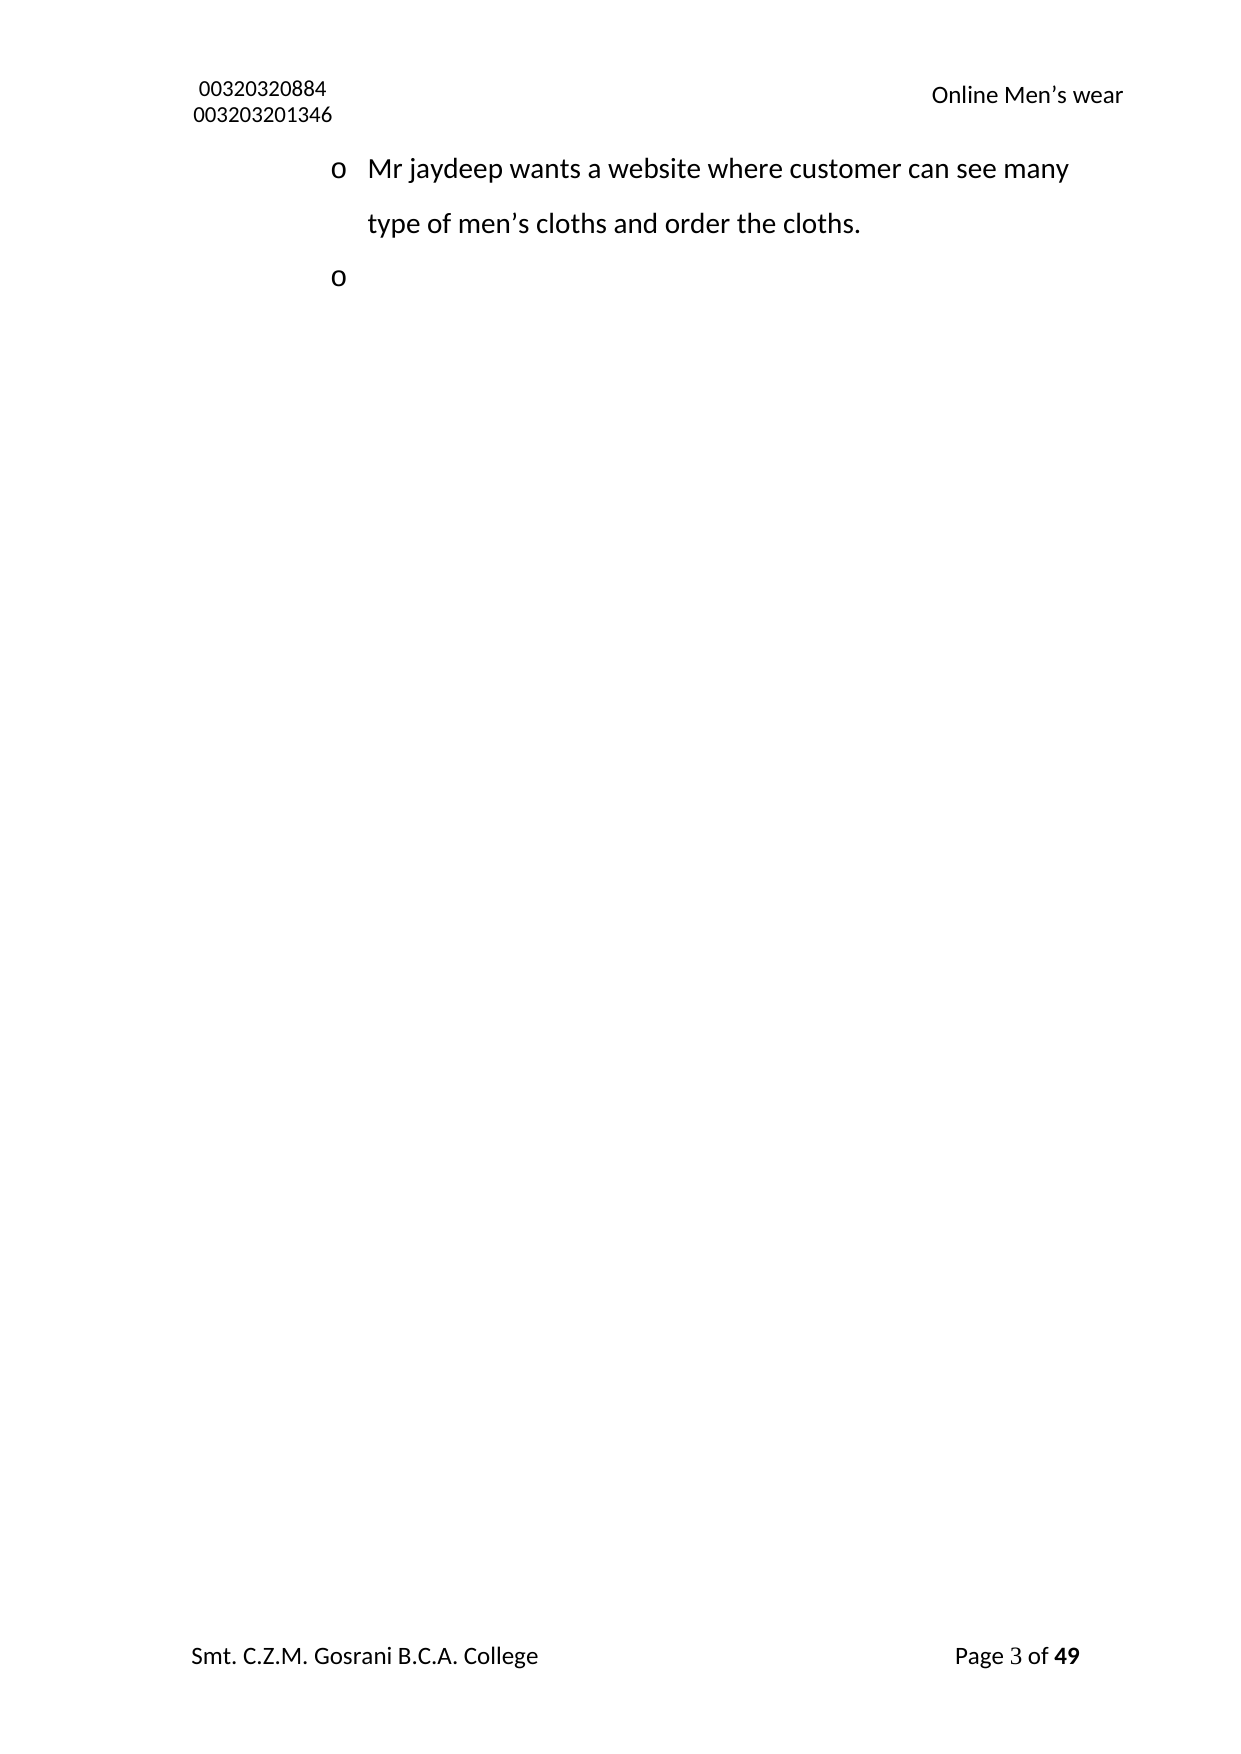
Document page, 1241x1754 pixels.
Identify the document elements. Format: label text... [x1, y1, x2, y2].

list Mr jaydeep wants a website where customer can see many type of men’s cloths and order the cloths. [330, 150, 1090, 241]
